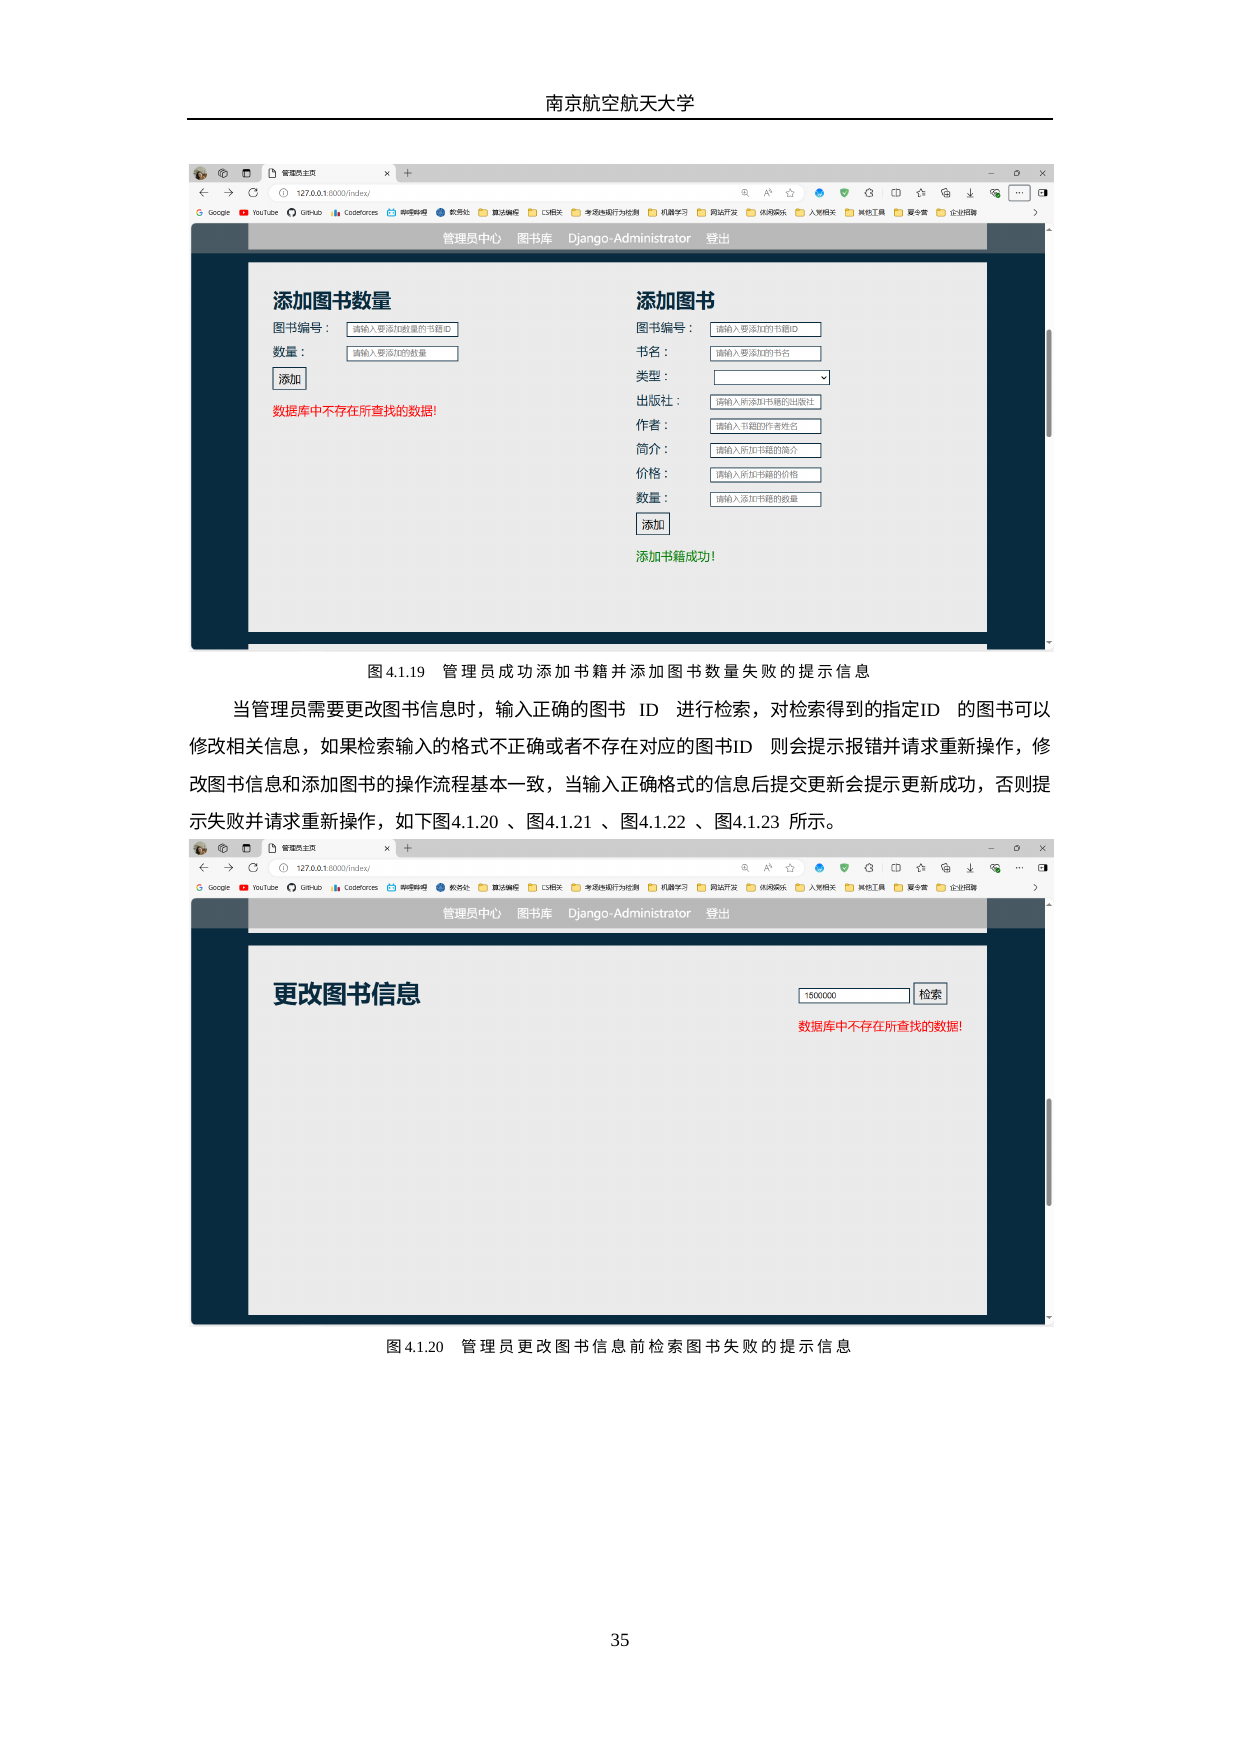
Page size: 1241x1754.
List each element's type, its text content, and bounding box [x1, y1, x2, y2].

picture [188, 164, 1054, 652]
picture [188, 839, 1054, 1327]
text 图4.1.20 管理员更改图书信息前检索图书失败的提示信息 [189, 1327, 1051, 1364]
text 当管理员需要更改图书信息时，输入正确的图书ID进行检索，对检索得到的指定ID的图书可以修改相关信息，如果检索输入的格式不正确或者不存在对应的图书ID则会提示报错并请求重新操作，修改图书信息和添加图书的操作流程基本一致，当输入正确格式的信息后提交更新会提示更新成功，否则提示失败并请求重新操作，如下图4.1.20、图4.1.21、图4.1.22、图4.1.23所示。 [189, 689, 1051, 839]
text 图4.1.19 管理员成功添加书籍并添加图书数量失败的提示信息 [189, 652, 1051, 689]
